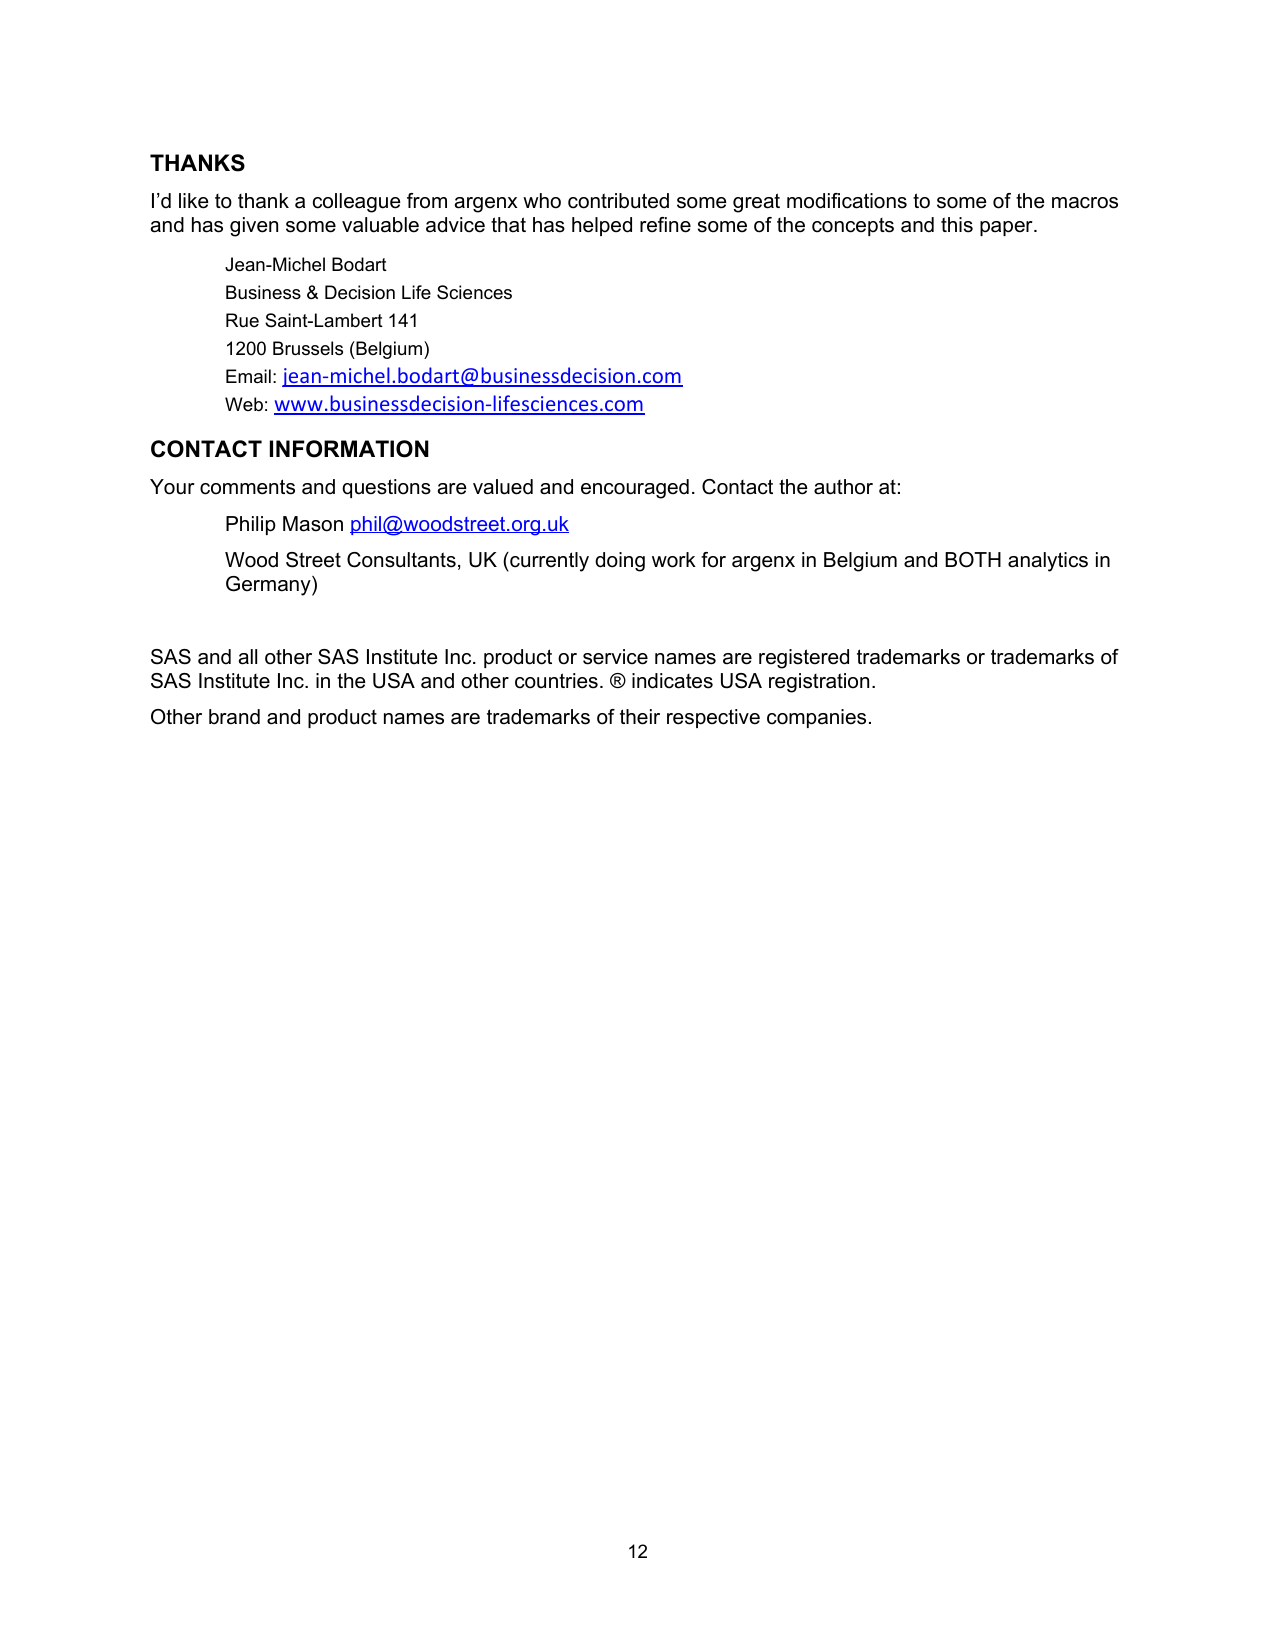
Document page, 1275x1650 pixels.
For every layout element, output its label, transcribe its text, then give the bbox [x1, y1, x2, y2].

subtitle THANKS [150, 150, 1125, 176]
text SAS and all other SAS Institute Inc. product or service names are registered trademarks or trademarks of SAS Institute Inc. in the USA and other countries. ® indicates USA registration. [150, 645, 1125, 693]
text Web: www.businessdecision-lifesciences.com [225, 389, 1125, 417]
text Other brand and product names are trademarks of their respective companies. [150, 705, 1125, 729]
text Business & Decision Life Sciences [225, 277, 1125, 305]
text Jean-Michel Bodart [225, 249, 1125, 277]
text Your comments and questions are valued and encouraged. Contact the author at: [150, 475, 1125, 499]
text Philip Mason phil@woodstreet.org.uk [225, 511, 1125, 535]
text 1200 Brussels (Belgium) [225, 333, 1125, 361]
text Wood Street Consultants, UK (currently doing work for argenx in Belgium and BOTH analytics in Germany) [225, 548, 1125, 596]
subtitle Contact Information [150, 436, 1125, 462]
text Email: jean-michel.bodart@businessdecision.com [225, 361, 1125, 389]
text I’d like to thank a colleague from argenx who contributed some great modifications to some of the macros and has given some valuable advice that has helped refine some of the concepts and this paper. [150, 189, 1125, 237]
text Rue Saint-Lambert 141 [225, 305, 1125, 333]
